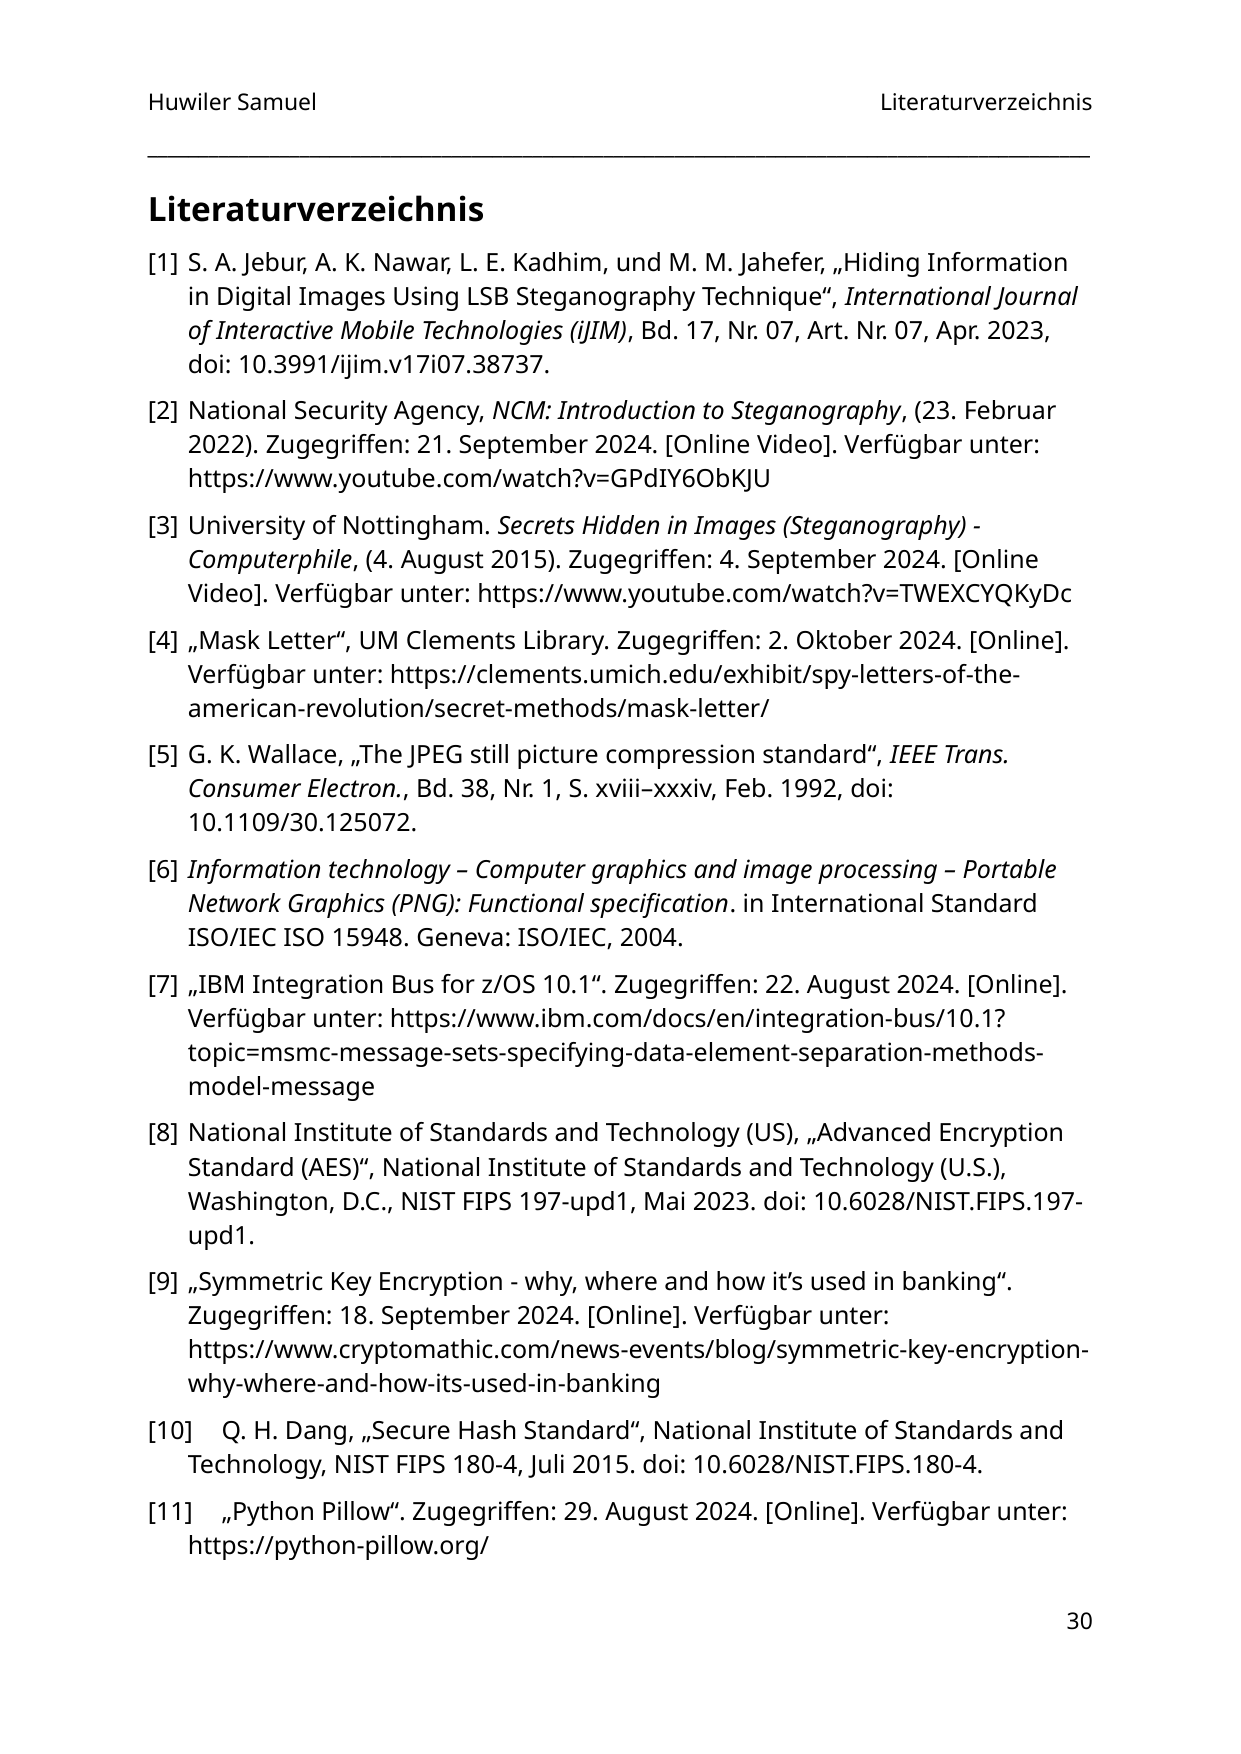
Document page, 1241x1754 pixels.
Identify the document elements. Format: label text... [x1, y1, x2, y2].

text [3] University of Nottingham. Secrets Hidden in Images (Steganography) - Computerphile, (4. August 2015). Zugegriffen: 4. September 2024. [Online Video]. Verfügbar unter: https://www.youtube.com/watch?v=TWEXCYQKyDc [148, 508, 1093, 610]
text [1] S. A. Jebur, A. K. Nawar, L. E. Kadhim, und M. M. Jahefer, „Hiding Information in Digital Images Using LSB Steganography Technique“, International Journal of Interactive Mobile Technologies (iJIM), Bd. 17, Nr. 07, Art. Nr. 07, Apr. 2023, doi: 10.3991/ijim.v17i07.38737. [148, 244, 1093, 380]
text [6] Information technology – Computer graphics and image processing – Portable Network Graphics (PNG): Functional specification. in International Standard ISO/IEC ISO 15948. Geneva: ISO/IEC, 2004. [148, 852, 1093, 954]
text [11] „Python Pillow“. Zugegriffen: 29. August 2024. [Online]. Verfügbar unter: https://python-pillow.org/ [148, 1493, 1093, 1561]
text [2] National Security Agency, NCM: Introduction to Steganography, (23. Februar 2022). Zugegriffen: 21. September 2024. [Online Video]. Verfügbar unter: https://www.youtube.com/watch?v=GPdIY6ObKJU [148, 393, 1093, 495]
subtitle Literaturverzeichnis [148, 186, 1093, 232]
text [8] National Institute of Standards and Technology (US), „Advanced Encryption Standard (AES)“, National Institute of Standards and Technology (U.S.), Washington, D.C., NIST FIPS 197-upd1, Mai 2023. doi: 10.6028/NIST.FIPS.197-upd1. [148, 1115, 1093, 1251]
text [9] „Symmetric Key Encryption - why, where and how it’s used in banking“. Zugegriffen: 18. September 2024. [Online]. Verfügbar unter: https://www.cryptomathic.com/news-events/blog/symmetric-key-encryption-why-where-and-how-its-used-in-banking [148, 1264, 1093, 1400]
text [5] G. K. Wallace, „The JPEG still picture compression standard“, IEEE Trans. Consumer Electron., Bd. 38, Nr. 1, S. xviii–xxxiv, Feb. 1992, doi: 10.1109/30.125072. [148, 737, 1093, 839]
text [7] „IBM Integration Bus for z/OS 10.1“. Zugegriffen: 22. August 2024. [Online]. Verfügbar unter: https://www.ibm.com/docs/en/integration-bus/10.1?topic=msmc-message-sets-specifying-data-element-separation-methods-model-message [148, 966, 1093, 1103]
text [4] „Mask Letter“, UM Clements Library. Zugegriffen: 2. Oktober 2024. [Online]. Verfügbar unter: https://clements.umich.edu/exhibit/spy-letters-of-the-american-revolution/secret-methods/mask-letter/ [148, 622, 1093, 724]
text [10] Q. H. Dang, „Secure Hash Standard“, National Institute of Standards and Technology, NIST FIPS 180-4, Juli 2015. doi: 10.6028/NIST.FIPS.180-4. [148, 1413, 1093, 1481]
